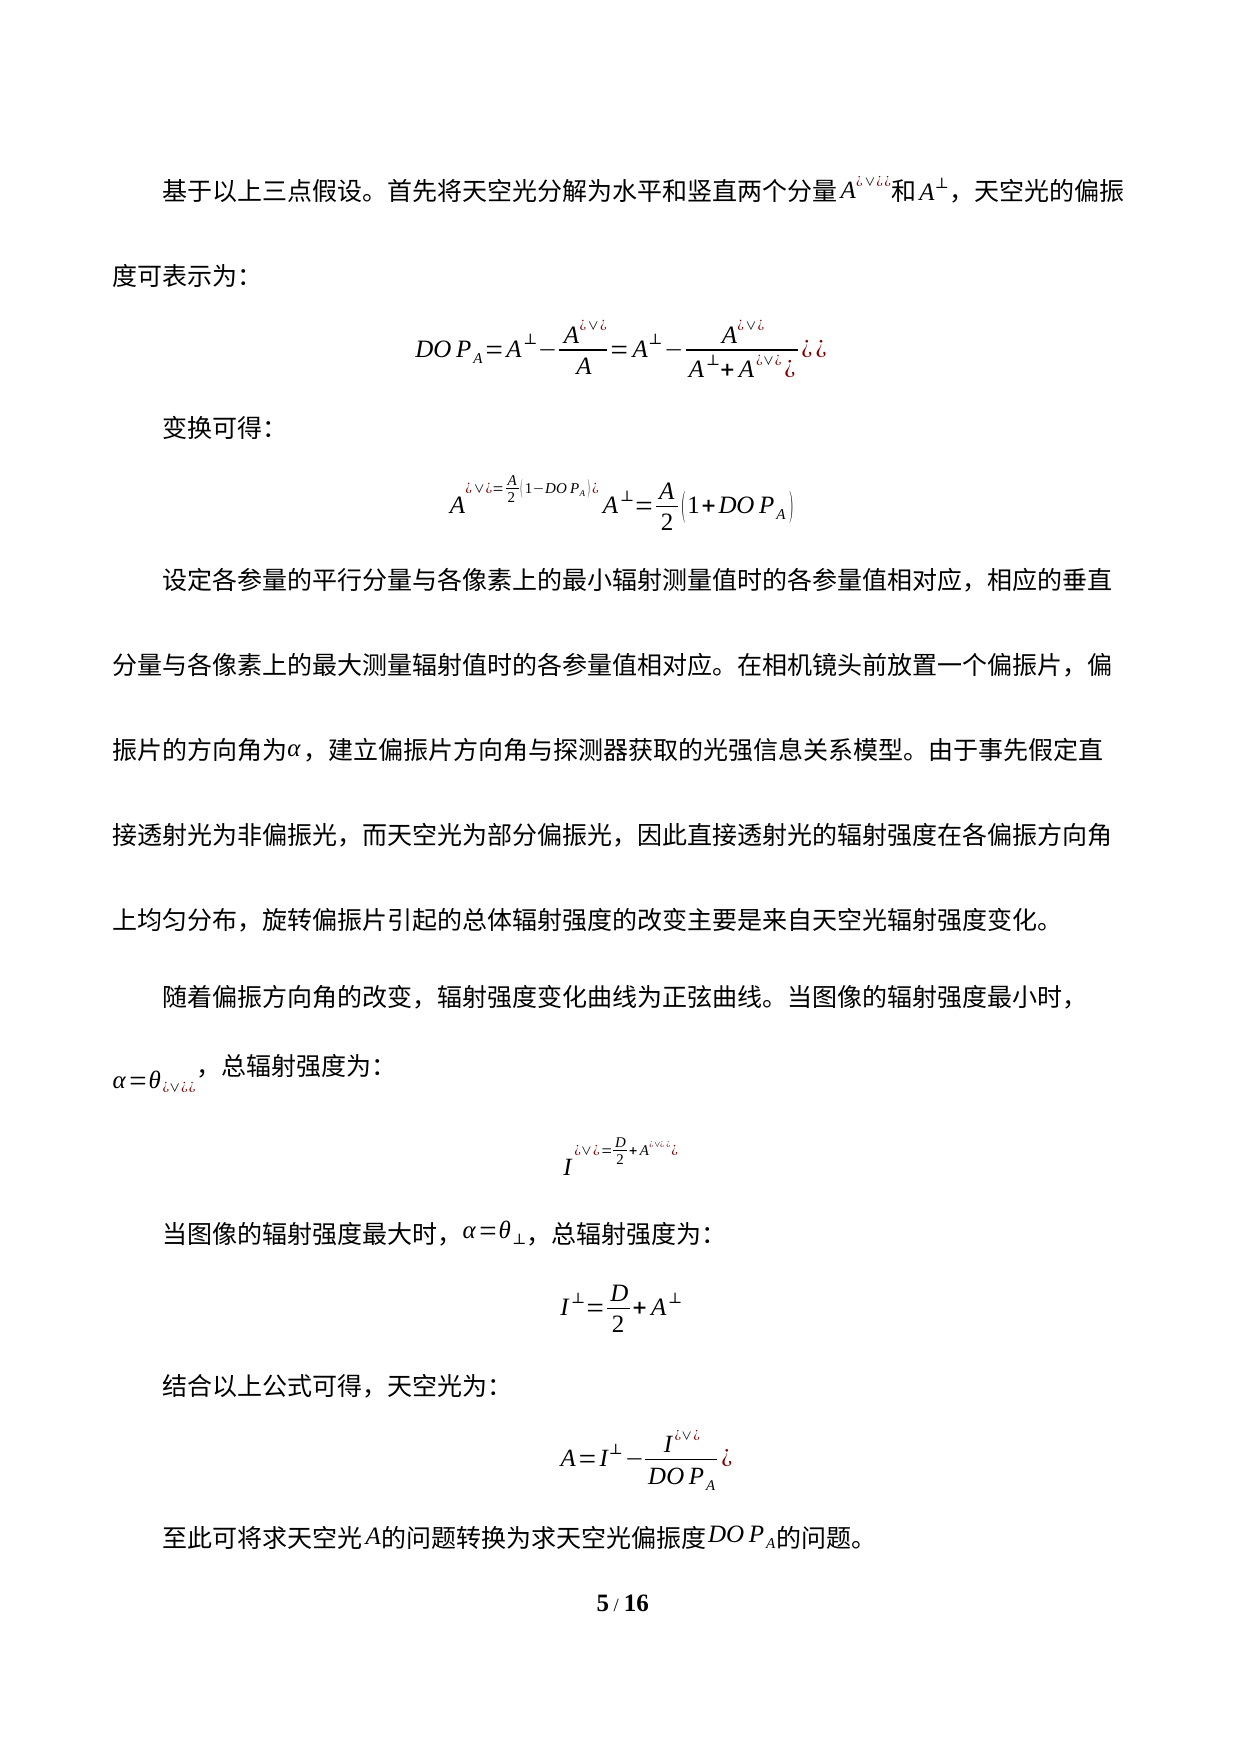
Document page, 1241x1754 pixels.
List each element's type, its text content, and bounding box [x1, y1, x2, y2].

text 至此可将求天空光的问题转换为求天空光偏振度的问题。 [112, 1502, 1128, 1570]
text 基于以上三点假设。首先将天空光分解为水平和竖直两个分量和，天空光的偏振度可表示为： [112, 156, 1128, 308]
text 变换可得： [112, 393, 1128, 461]
text 设定各参量的平行分量与各像素上的最小辐射测量值时的各参量值相对应，相应的垂直分量与各像素上的最大测量辐射值时的各参量值相对应。在相机镜头前放置一个偏振片，偏振片的方向角为，建立偏振片方向角与探测器获取的光强信息关系模型。由于事先假定直接透射光为非偏振光，而天空光为部分偏振光，因此直接透射光的辐射强度在各偏振方向角上均匀分布，旋转偏振片引起的总体辐射强度的改变主要是来自天空光辐射强度变化。 [112, 545, 1128, 952]
text 结合以上公式可得，天空光为： [112, 1350, 1128, 1418]
text 随着偏振方向角的改变，辐射强度变化曲线为正弦曲线。当图像的辐射强度最小时， ，总辐射强度为： [112, 961, 1128, 1114]
text 当图像的辐射强度最大时，，总辐射强度为： [112, 1198, 1128, 1266]
